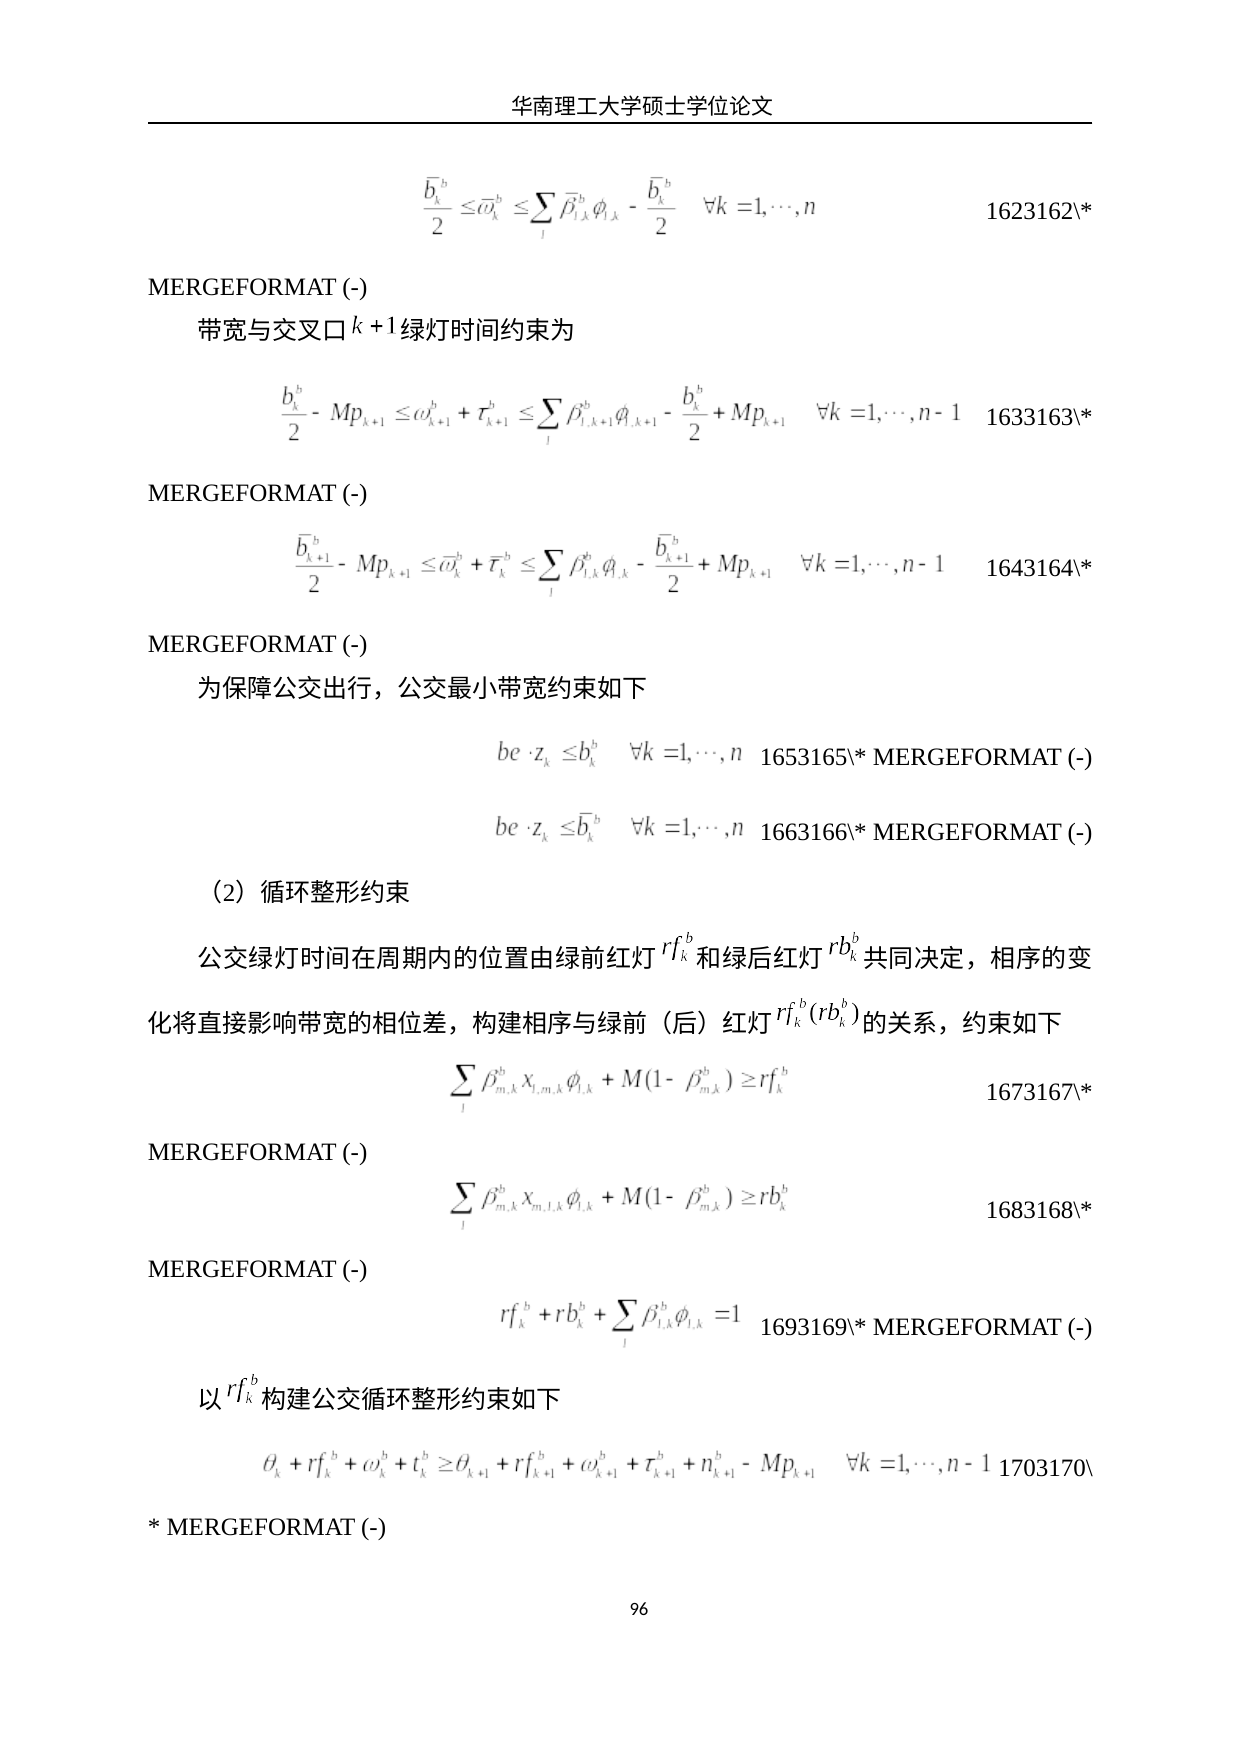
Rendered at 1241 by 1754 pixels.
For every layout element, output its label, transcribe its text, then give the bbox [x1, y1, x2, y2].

text 带宽与交叉口绿灯时间约束为 [148, 311, 1092, 347]
text 以构建公交循环整形约束如下 [148, 1368, 1092, 1415]
text 公交绿灯时间在周期内的位置由绿前红灯和绿后红灯共同决定，相序的变化将直接影响带宽的相位差，构建相序与绿前（后）红灯的关系，约束如下 [148, 927, 1092, 1040]
text （2）循环整形约束 [148, 873, 1092, 909]
text 为保障公交出行，公交最小带宽约束如下 [148, 668, 1092, 704]
